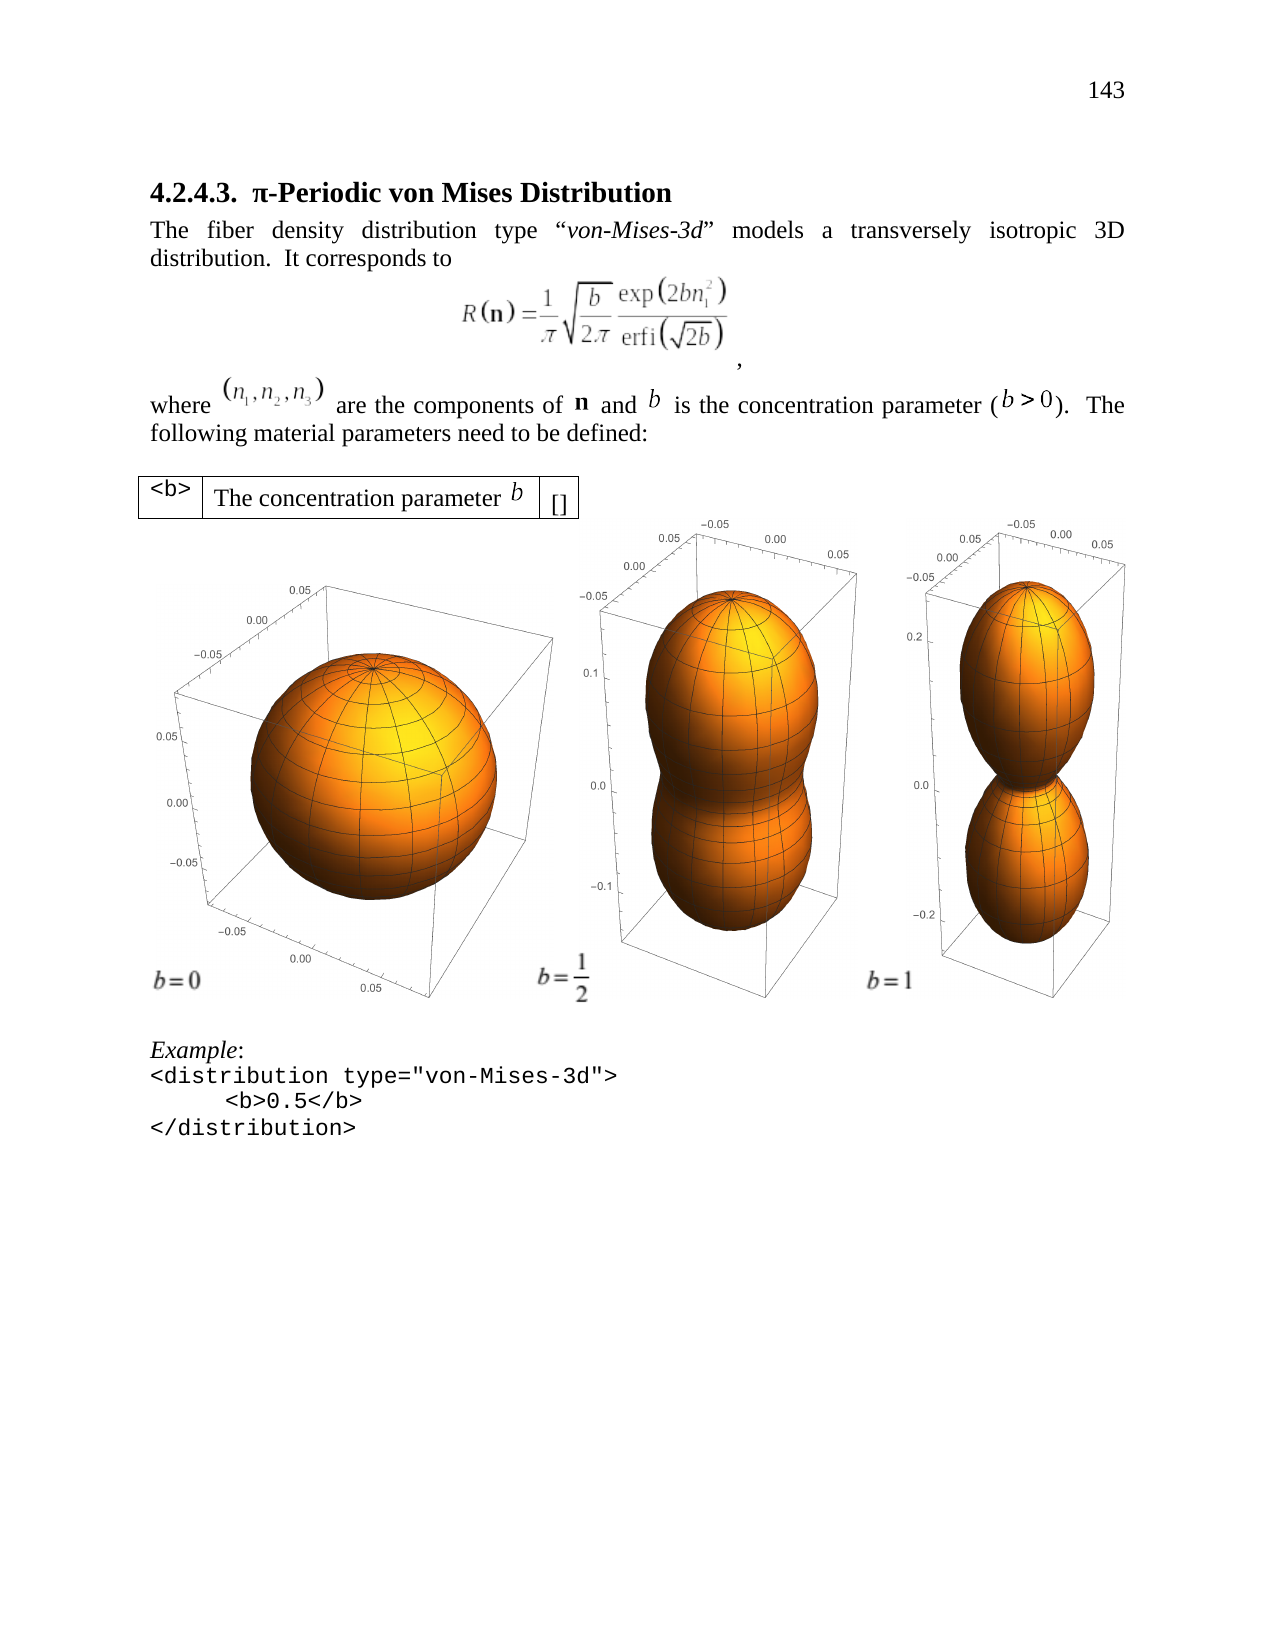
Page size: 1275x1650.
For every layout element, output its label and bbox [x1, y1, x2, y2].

picture [906, 518, 1126, 999]
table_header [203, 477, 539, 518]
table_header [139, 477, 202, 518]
picture [579, 518, 858, 999]
picture [156, 584, 554, 999]
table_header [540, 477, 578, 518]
